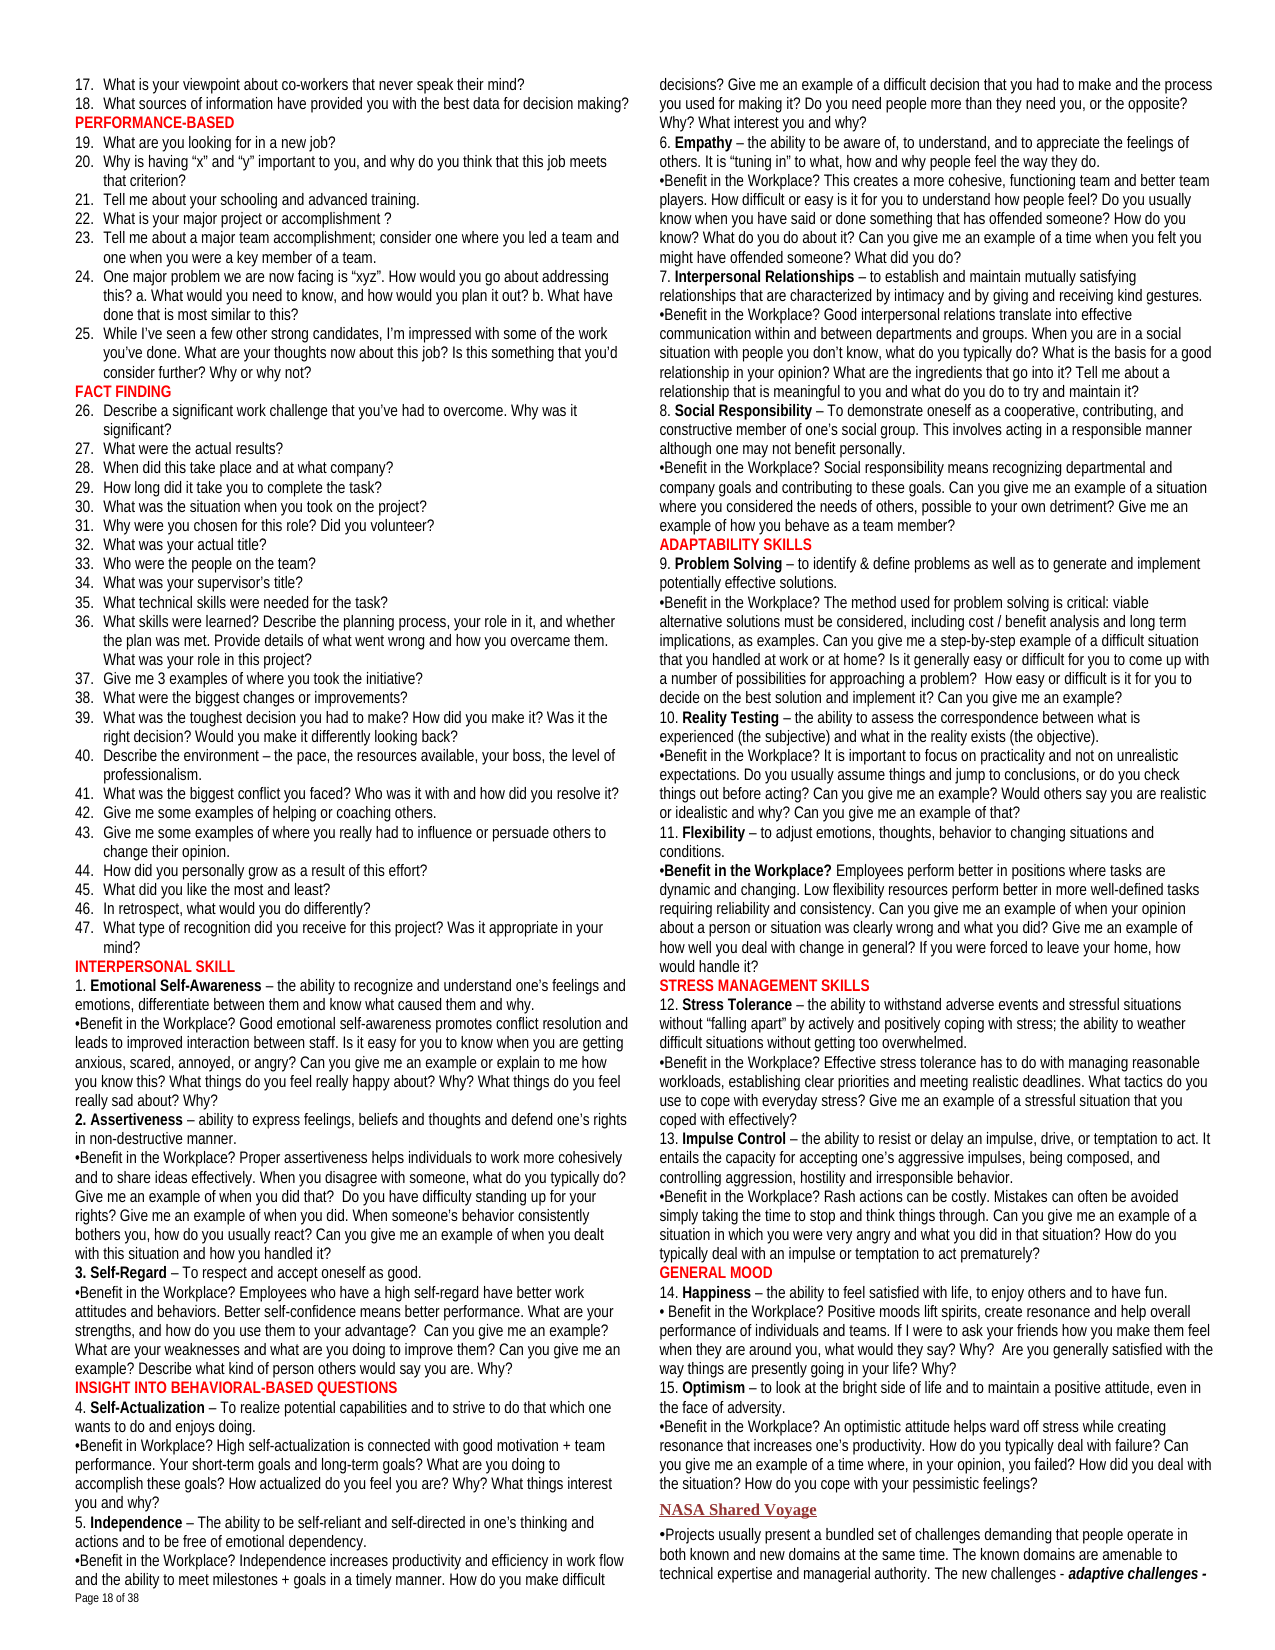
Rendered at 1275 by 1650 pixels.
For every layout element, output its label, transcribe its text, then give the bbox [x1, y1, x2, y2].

text 11. Flexibility – to adjust emotions, thoughts, behavior to changing situations and conditions. [659, 822, 1213, 861]
text 3. Self-Regard – To respect and accept oneself as good. [75, 1263, 629, 1282]
text STRESS MANAGEMENT SKILLS [659, 976, 1213, 995]
text •Benefit in the Workplace? It is important to focus on practicality and not on unrealistic expectations. Do you usually assume things and jump to conclusions, or do you check things out before acting? Can you give me an example? Would others say you are realistic or idealistic and why? Can you give me an example of that? [659, 746, 1213, 822]
list While I’ve seen a few other strong candidates, I’m impressed with some of the work you’ve done. What are your thoughts now about this job? Is this something that you’d consider further? Why or why not? [75, 324, 629, 382]
text 5. Independence – The ability to be self-reliant and self-directed in one’s thinking and actions and to be free of emotional dependency. [75, 1512, 629, 1551]
list What was the toughest decision you had to make? How did you make it? Was it the right decision? Would you make it differently looking back? [75, 707, 629, 746]
list What was your supervisor’s title? [75, 573, 629, 592]
list What were the actual results? [75, 439, 629, 458]
text 10. Reality Testing – the ability to assess the correspondence between what is experienced (the subjective) and what in the reality exists (the objective). [659, 707, 1213, 746]
text •Benefit in the Workplace? Social responsibility means recognizing departmental and company goals and contributing to these goals. Can you give me an example of a situation where you considered the needs of others, possible to your own detriment? Give me an example of how you behave as a team member? [659, 458, 1213, 535]
text • Benefit in the Workplace? Positive moods lift spirits, create resonance and help overall performance of individuals and teams. If I were to ask your friends how you make them feel when they are around you, what would they say? Why? Are you generally satisfied with the way things are presently going in your life? Why? [659, 1302, 1213, 1378]
list Why were you chosen for this role? Did you volunteer? [75, 516, 629, 535]
list What was the situation when you took on the project? [75, 497, 629, 516]
text 13. Impulse Control – the ability to resist or delay an impulse, drive, or temptation to act. It entails the capacity for accepting one’s aggressive impulses, being composed, and controlling aggression, hostility and irresponsible behavior. [659, 1129, 1213, 1187]
text 9. Problem Solving – to identify & define problems as well as to generate and implement potentially effective solutions. [659, 554, 1213, 592]
text •Benefit in the Workplace? Good emotional self-awareness promotes conflict resolution and leads to improved interaction between staff. Is it easy for you to know when you are getting anxious, scared, annoyed, or angry? Can you give me an example or explain to me how you know this? What things do you feel really happy about? Why? What things do you feel really sad about? Why? [75, 1014, 629, 1110]
text •Benefit in Workplace? High self-actualization is connected with good motivation + team performance. Your short-term goals and long-term goals? What are you doing to accomplish these goals? How actualized do you feel you are? Why? What things interest you and why? [75, 1436, 629, 1512]
text PERFORMANCE-BASED [75, 113, 629, 132]
text •Benefit in the Workplace? The method used for problem solving is critical: viable alternative solutions must be considered, including cost / benefit analysis and long term implications, as examples. Can you give me a step-by-step example of a difficult situation that you handled at work or at home? Is it generally easy or difficult for you to come up with a number of possibilities for approaching a problem? How easy or difficult is it for you to decide on the best solution and implement it? Can you give me an example? [659, 592, 1213, 707]
list What skills were learned? Describe the planning process, your role in it, and whether the plan was met. Provide details of what went wrong and how you overcame them. What was your role in this project? [75, 612, 629, 669]
text INTERPERSONAL SKILL [75, 957, 629, 976]
text 2. Assertiveness – ability to express feelings, beliefs and thoughts and defend one’s rights in non-destructive manner. [75, 1110, 629, 1148]
list What did you like the most and least? [75, 880, 629, 899]
text ADAPTABILITY SKILLS [659, 535, 1213, 554]
text 12. Stress Tolerance – the ability to withstand adverse events and stressful situations without “falling apart” by actively and positively coping with stress; the ability to weather difficult situations without getting too overwhelmed. [659, 995, 1213, 1052]
list How long did it take you to complete the task? [75, 477, 629, 497]
list Give me some examples of helping or coaching others. [75, 803, 629, 822]
list Tell me about a major team accomplishment; consider one where you led a team and one when you were a key member of a team. [75, 228, 629, 267]
subtitle NASA Shared Voyage [659, 1499, 1213, 1519]
list What sources of information have provided you with the best data for decision making? [75, 94, 629, 113]
list What type of recognition did you receive for this project? Was it appropriate in your mind? [75, 918, 629, 957]
text •Benefit in the Workplace? An optimistic attitude helps ward off stress while creating resonance that increases one’s productivity. How do you typically deal with failure? Can you give me an example of a time where, in your opinion, you failed? How did you deal with the situation? How do you cope with your pessimistic feelings? [659, 1417, 1213, 1493]
list What are you looking for in a new job? [75, 132, 629, 152]
list What were the biggest changes or improvements? [75, 688, 629, 707]
list Describe a significant work challenge that you’ve had to overcome. Why was it significant? [75, 401, 629, 439]
list Why is having “x” and “y” important to you, and why do you think that this job meets that criterion? [75, 152, 629, 190]
text •Benefit in the Workplace? Employees who have a high self-regard have better work attitudes and behaviors. Better self-confidence means better performance. What are your strengths, and how do you use them to your advantage? Can you give me an example? What are your weaknesses and what are you doing to improve them? Can you give me an example? Describe what kind of person others would say you are. Why? [75, 1282, 629, 1378]
list What was the biggest conflict you faced? Who was it with and how did you resolve it? [75, 784, 629, 803]
list Describe the environment – the pace, the resources available, your boss, the level of professionalism. [75, 746, 629, 784]
list Give me 3 examples of where you took the initiative? [75, 669, 629, 688]
list Tell me about your schooling and advanced training. [75, 190, 629, 209]
text •Benefit in the Workplace? This creates a more cohesive, functioning team and better team players. How difficult or easy is it for you to understand how people feel? Do you usually know when you have said or done something that has offended someone? How do you know? What do you do about it? Can you give me an example of a time when you felt you might have offended someone? What did you do? [659, 171, 1213, 267]
text •Benefit in the Workplace? Proper assertiveness helps individuals to work more cohesively and to share ideas effectively. When you disagree with someone, what do you typically do? Give me an example of when you did that? Do you have difficulty standing up for your rights? Give me an example of when you did. When someone’s behavior consistently bothers you, how do you usually react? Can you give me an example of when you dealt with this situation and how you handled it? [75, 1148, 629, 1263]
list In retrospect, what would you do differently? [75, 899, 629, 918]
text INSIGHT INTO BEHAVIORAL-BASED QUESTIONS [75, 1378, 629, 1397]
text •Benefit in the Workplace? Independence increases productivity and efficiency in work flow and the ability to meet milestones + goals in a timely manner. How do you make difficult decisions? Give me an example of a difficult decision that you had to make and the process you used for making it? Do you need people more than they need you, or the opposite? Why? What interest you and why? [659, 75, 1213, 132]
list What was your actual title? [75, 535, 629, 554]
text •Benefit in the Workplace? Good interpersonal relations translate into effective communication within and between departments and groups. When you are in a social situation with people you don’t know, what do you typically do? What is the basis for a good relationship in your opinion? What are the ingredients that go into it? Tell me about a relationship that is meaningful to you and what do you do to try and maintain it? [659, 305, 1213, 401]
text 7. Interpersonal Relationships – to establish and maintain mutually satisfying relationships that are characterized by intimacy and by giving and receiving kind gestures. [659, 267, 1213, 305]
text 4. Self-Actualization – To realize potential capabilities and to strive to do that which one wants to do and enjoys doing. [75, 1397, 629, 1436]
list What is your major project or accomplishment ? [75, 209, 629, 228]
list How did you personally grow as a result of this effort? [75, 861, 629, 880]
list Who were the people on the team? [75, 554, 629, 573]
list One major problem we are now facing is “xyz”. How would you go about addressing this? a. What would you need to know, and how would you plan it out? b. What have done that is most similar to this? [75, 267, 629, 324]
text 1. Emotional Self-Awareness – the ability to recognize and understand one’s feelings and emotions, differentiate between them and know what caused them and why. [75, 976, 629, 1014]
list Give me some examples of where you really had to influence or persuade others to change their opinion. [75, 822, 629, 861]
list What is your viewpoint about co-workers that never speak their mind? [75, 75, 629, 94]
text •Benefit in the Workplace? Effective stress tolerance has to do with managing reasonable workloads, establishing clear priorities and meeting realistic deadlines. What tactics do you use to cope with everyday stress? Give me an example of a stressful situation that you coped with effectively? [659, 1052, 1213, 1129]
text GENERAL MOOD [659, 1263, 1213, 1282]
text 14. Happiness – the ability to feel satisfied with life, to enjoy others and to have fun. [659, 1282, 1213, 1302]
text •Benefit in the Workplace? Employees perform better in positions where tasks are dynamic and changing. Low flexibility resources perform better in more well-defined tasks requiring reliability and consistency. Can you give me an example of when your opinion about a person or situation was clearly wrong and what you did? Give me an example of how well you deal with change in general? If you were forced to leave your home, how would handle it? [659, 861, 1213, 976]
text 8. Social Responsibility – To demonstrate oneself as a cooperative, contributing, and constructive member of one’s social group. This involves acting in a responsible manner although one may not benefit personally. [659, 401, 1213, 458]
list What technical skills were needed for the task? [75, 592, 629, 612]
text 6. Empathy – the ability to be aware of, to understand, and to appreciate the feelings of others. It is “tuning in” to what, how and why people feel the way they do. [659, 132, 1213, 171]
text •Benefit in the Workplace? Rash actions can be costly. Mistakes can often be avoided simply taking the time to stop and think things through. Can you give me an example of a situation in which you were very angry and what you did in that situation? How do you typically deal with an impulse or temptation to act prematurely? [659, 1187, 1213, 1263]
text 15. Optimism – to look at the bright side of life and to maintain a positive attitude, even in the face of adversity. [659, 1378, 1213, 1417]
text FACT FINDING [75, 382, 629, 401]
list When did this take place and at what company? [75, 458, 629, 477]
